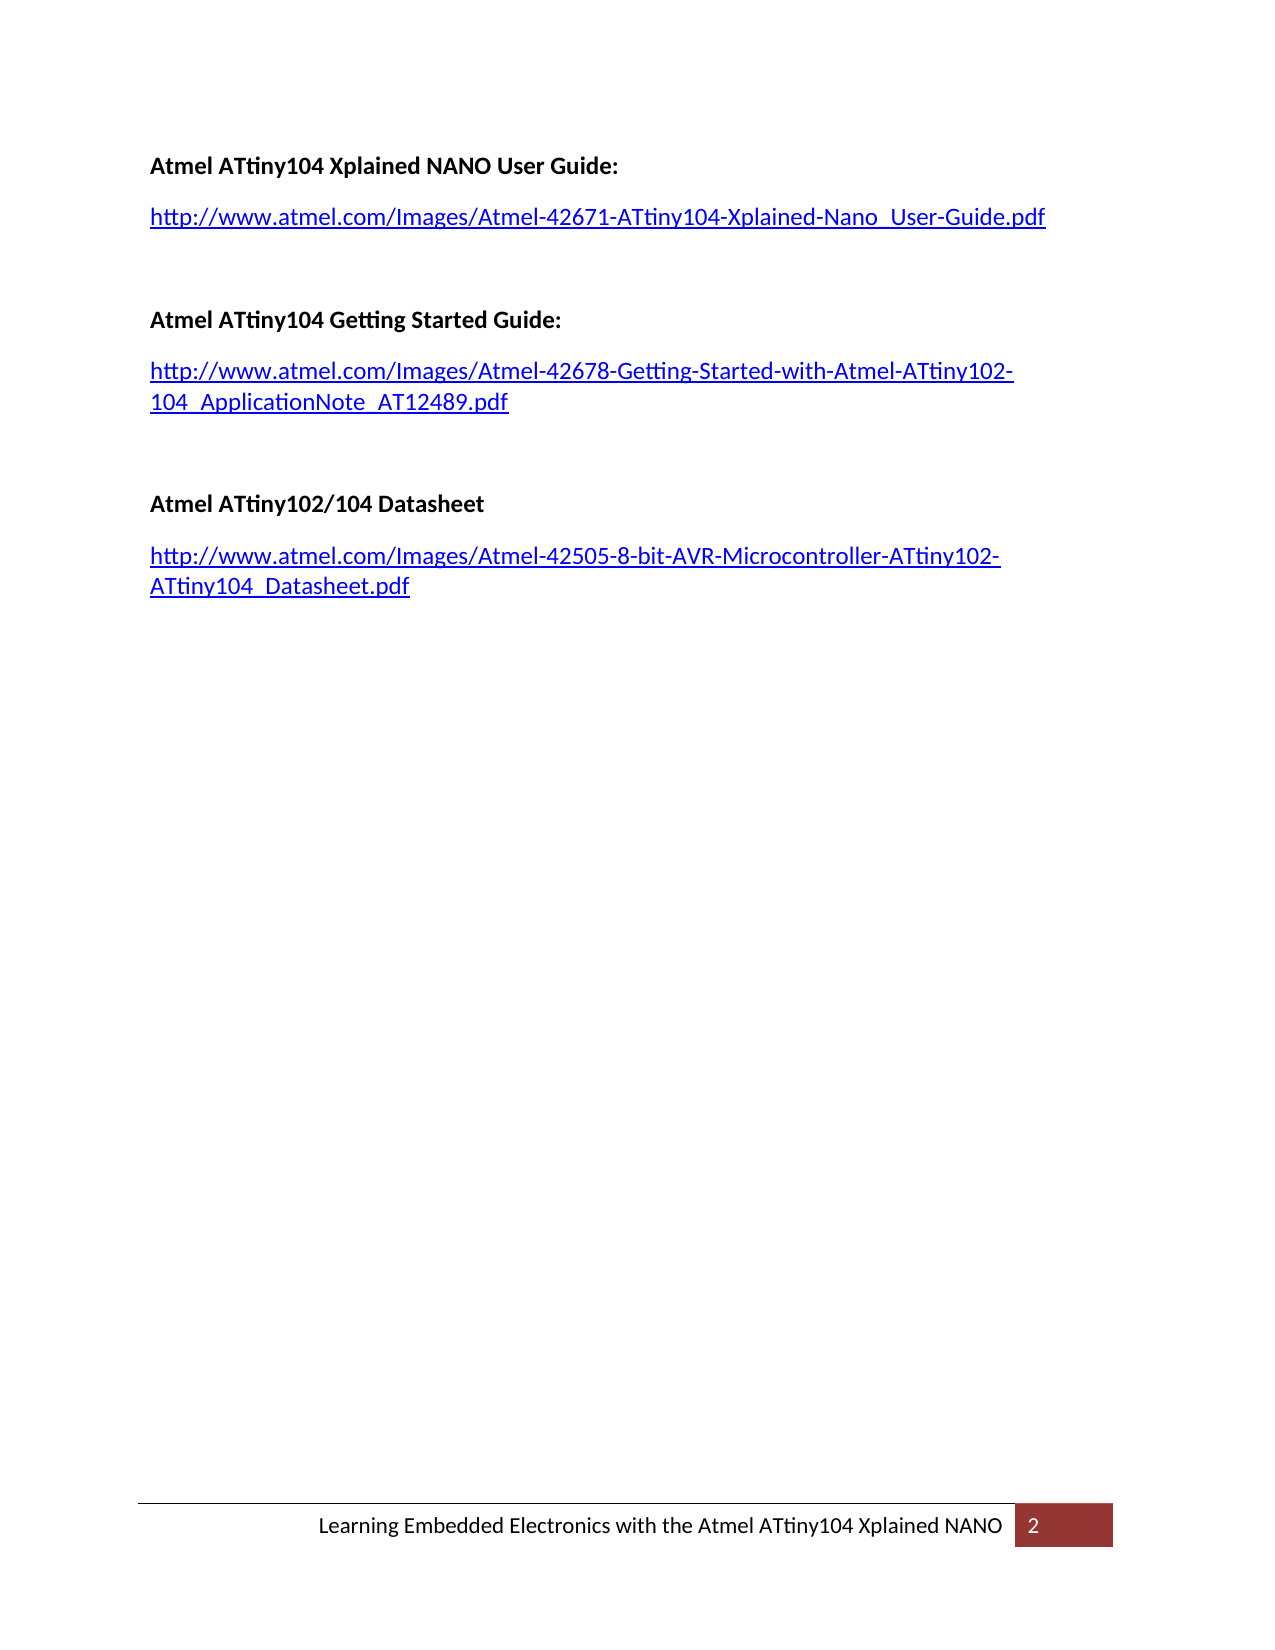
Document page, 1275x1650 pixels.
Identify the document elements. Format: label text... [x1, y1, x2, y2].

text Atmel ATtiny104 Xplained NANO User Guide: [150, 150, 1125, 181]
text Atmel ATtiny104 Getting Started Guide: [150, 304, 1125, 334]
text http://www.atmel.com/Images/Atmel-42671-ATtiny104-Xplained-Nano_User-Guide.pdf [150, 201, 1125, 232]
text http://www.atmel.com/Images/Atmel-42678-Getting-Started-with-Atmel-ATtiny102-104_ApplicationNote_AT12489.pdf [150, 355, 1125, 416]
text Atmel ATtiny102/104 Datasheet [150, 489, 1125, 519]
text http://www.atmel.com/Images/Atmel-42505-8-bit-AVR-Microcontroller-ATtiny102-ATtiny104_Datasheet.pdf [150, 540, 1125, 601]
